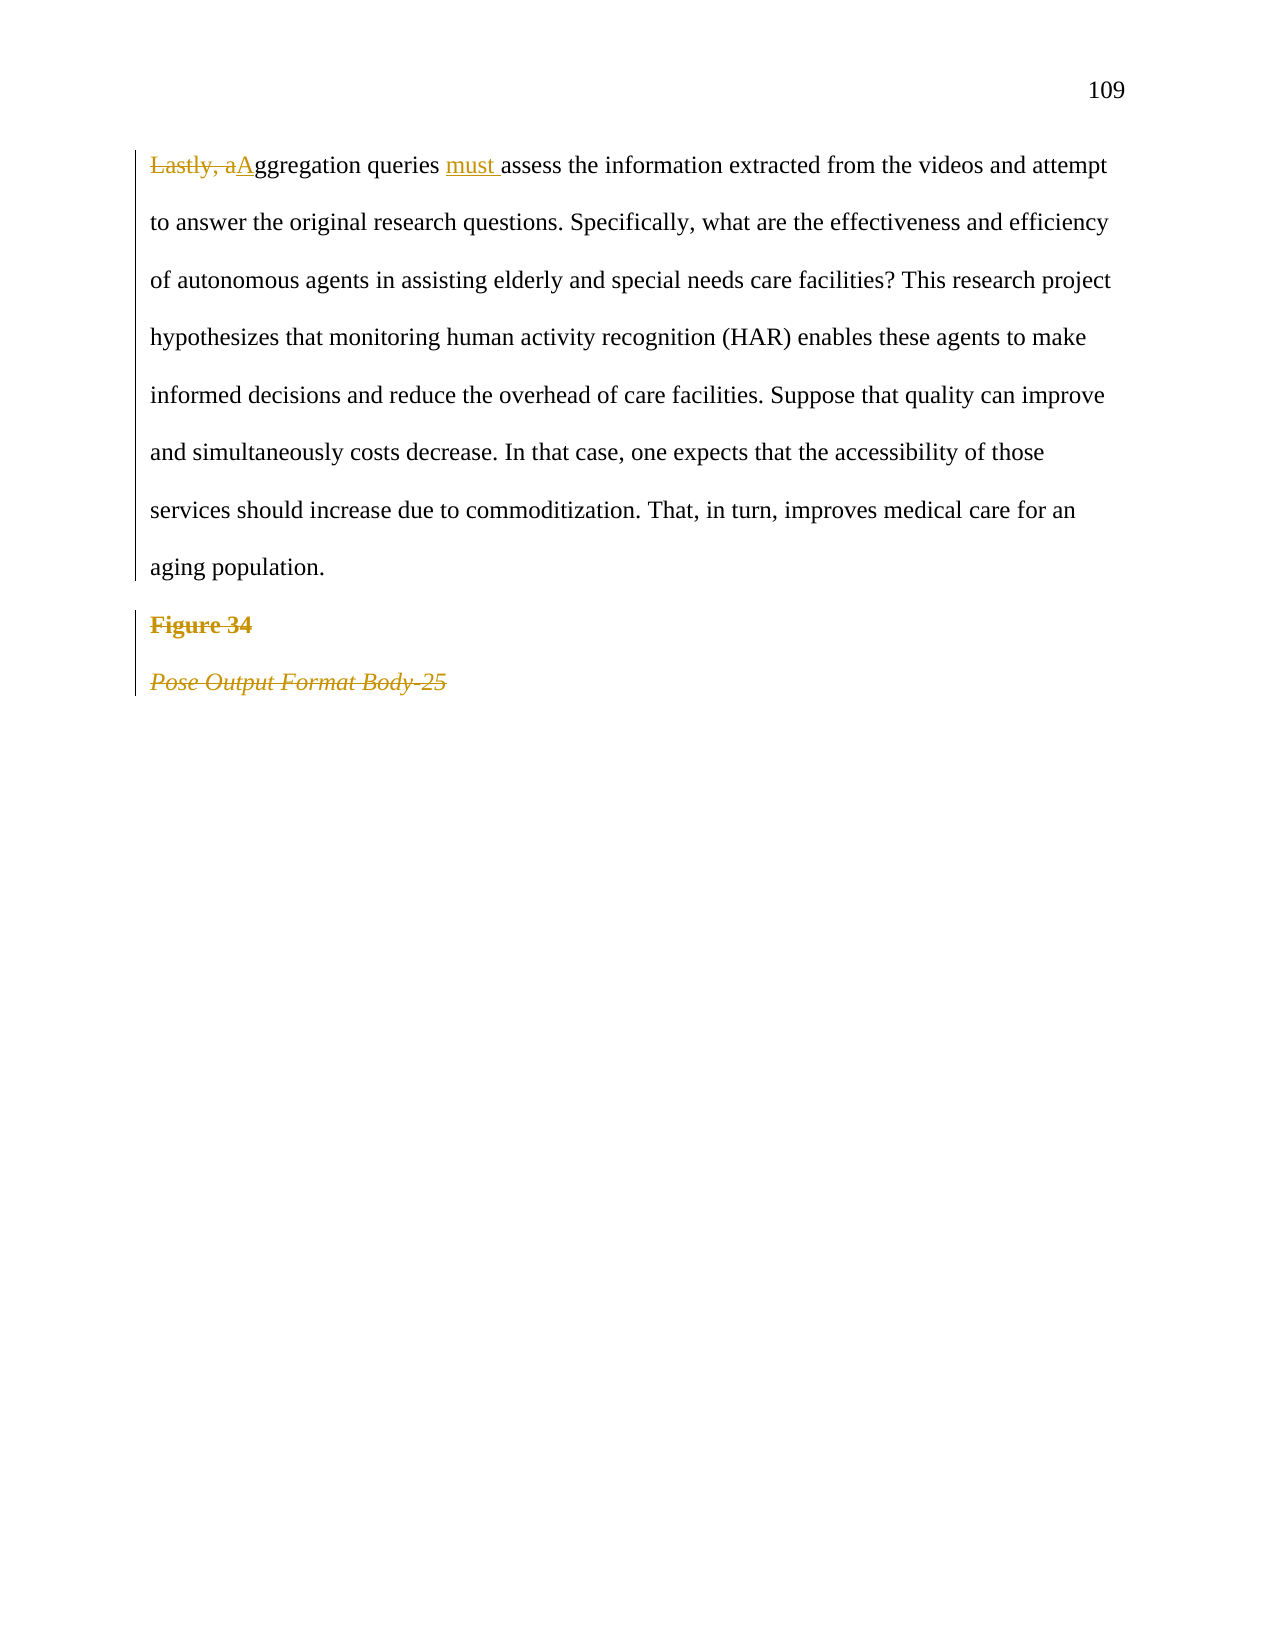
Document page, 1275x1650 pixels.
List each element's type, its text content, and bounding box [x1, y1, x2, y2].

text ggregation queries assess the information extracted from the videos and attempt to answer the original research questions. Specifically, what are the effectiveness and efficiency of autonomous agents in assisting elderly and special needs care facilities? This research project hypothesizes that monitoring human activity recognition (HAR) enables these agents to make informed decisions and reduce the overhead of care facilities. Suppose that quality can improve and simultaneously costs decrease. In that case, one expects that the accessibility of those services should increase due to commoditization. That, in turn, improves medical care for an aging population. [150, 150, 1125, 581]
